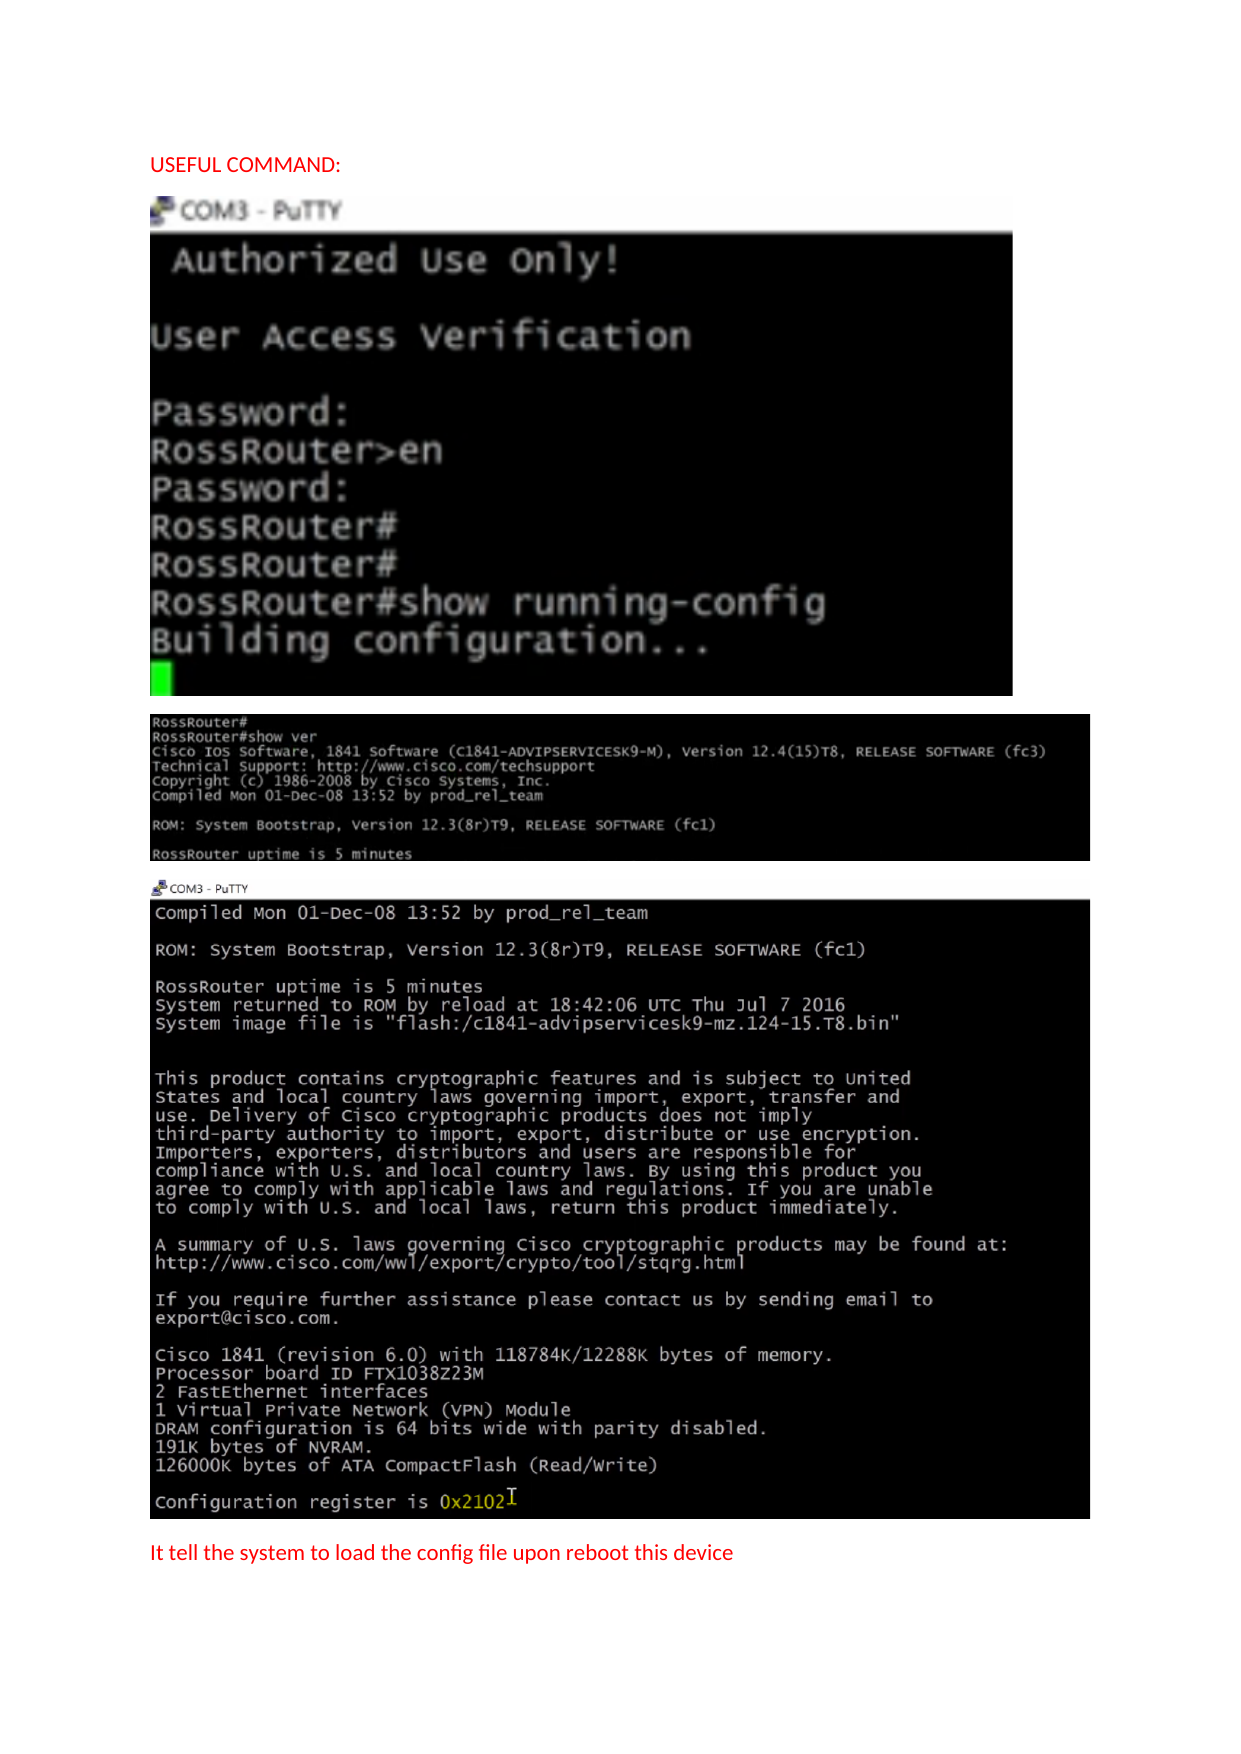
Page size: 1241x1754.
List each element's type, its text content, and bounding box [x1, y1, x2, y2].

text USEFUL COMMAND: [150, 150, 1090, 178]
picture [150, 879, 1091, 1519]
picture [150, 714, 1091, 861]
picture [150, 196, 1013, 696]
text It tell the system to load the config file upon reboot this device [150, 1538, 1090, 1566]
